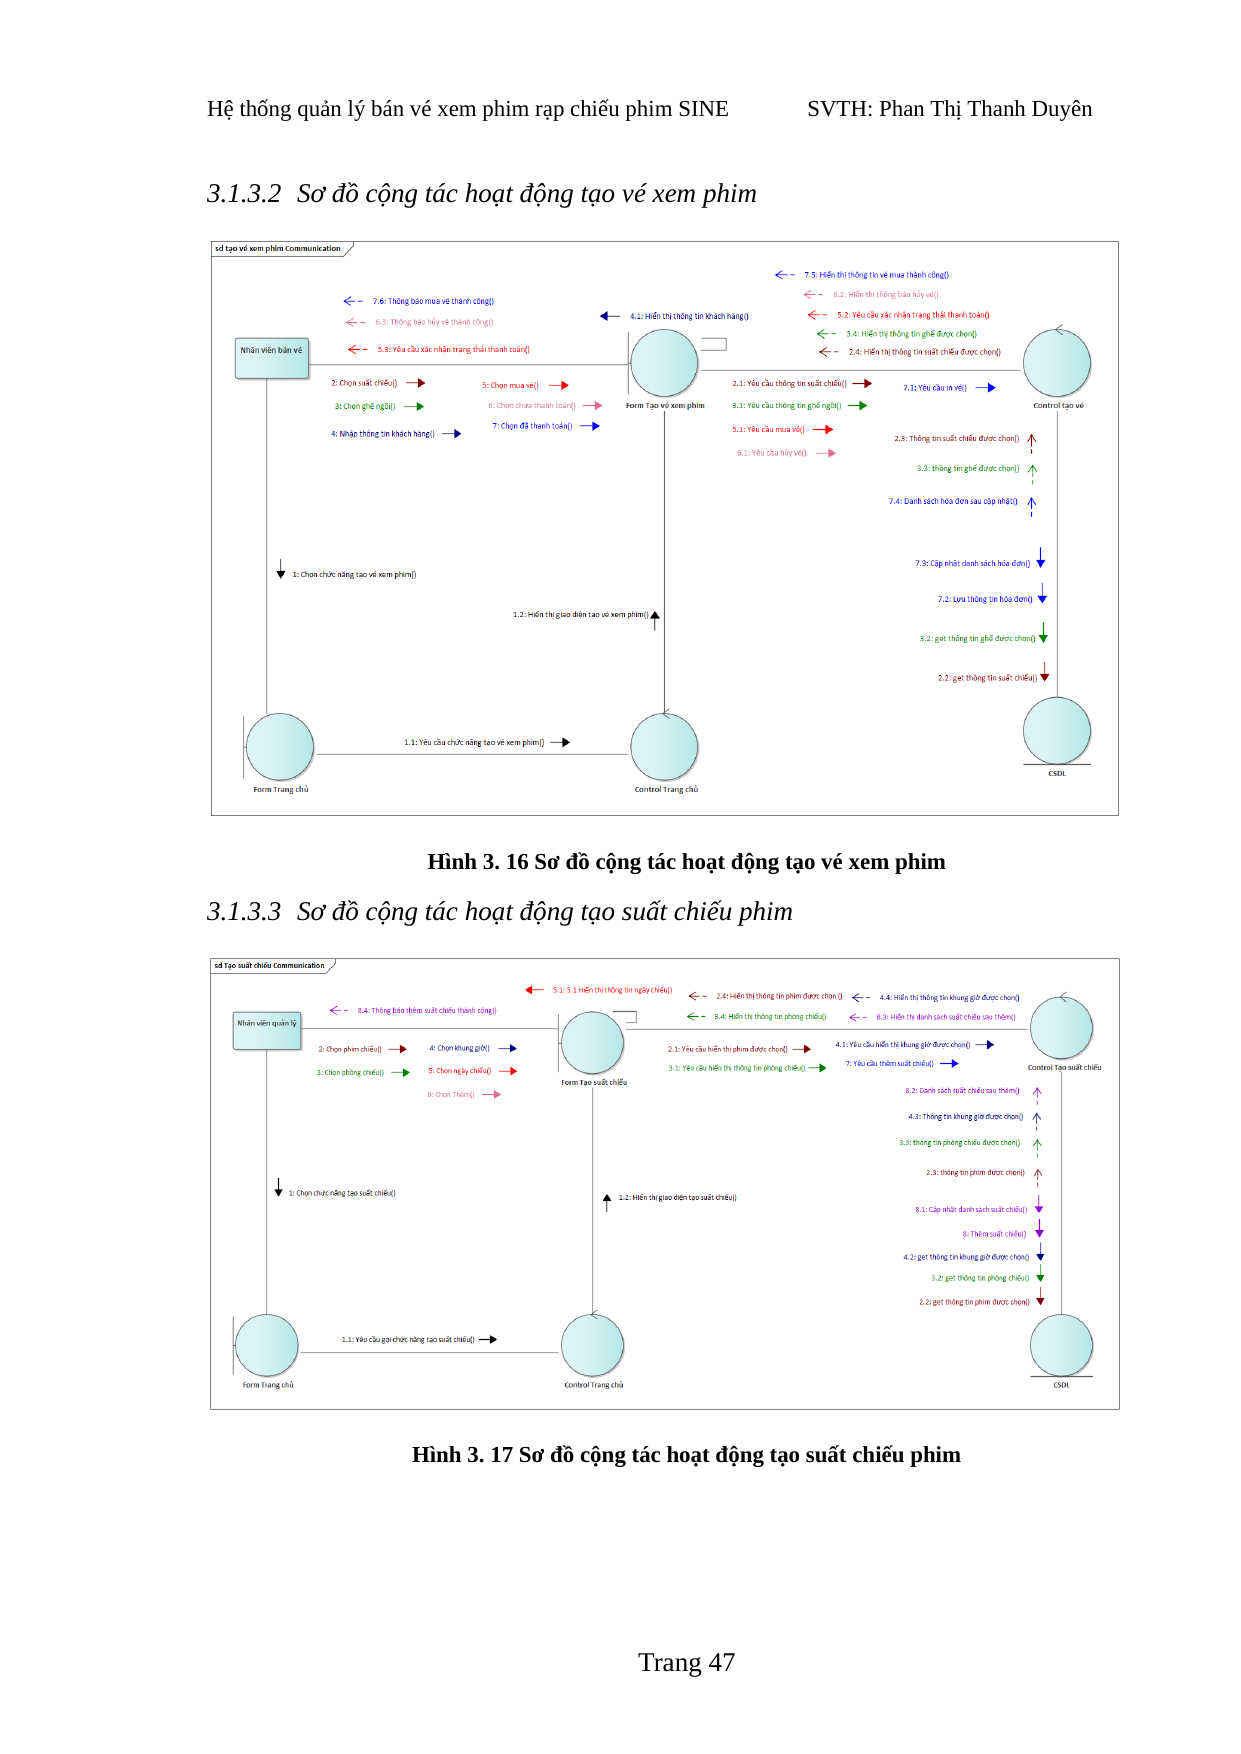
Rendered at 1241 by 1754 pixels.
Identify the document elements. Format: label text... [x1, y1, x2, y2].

subtitle Sơ đồ cộng tác hoạt động tạo vé xem phim [207, 177, 1122, 208]
text Hình 3. 17 Sơ đồ cộng tác hoạt động tạo suất chiếu phim [207, 1441, 1122, 1467]
picture [206, 236, 1123, 820]
picture [206, 954, 1123, 1413]
subtitle Sơ đồ cộng tác hoạt động tạo suất chiếu phim [207, 895, 1122, 926]
text Hình 3. 16 Sơ đồ cộng tác hoạt động tạo vé xem phim [207, 848, 1122, 874]
